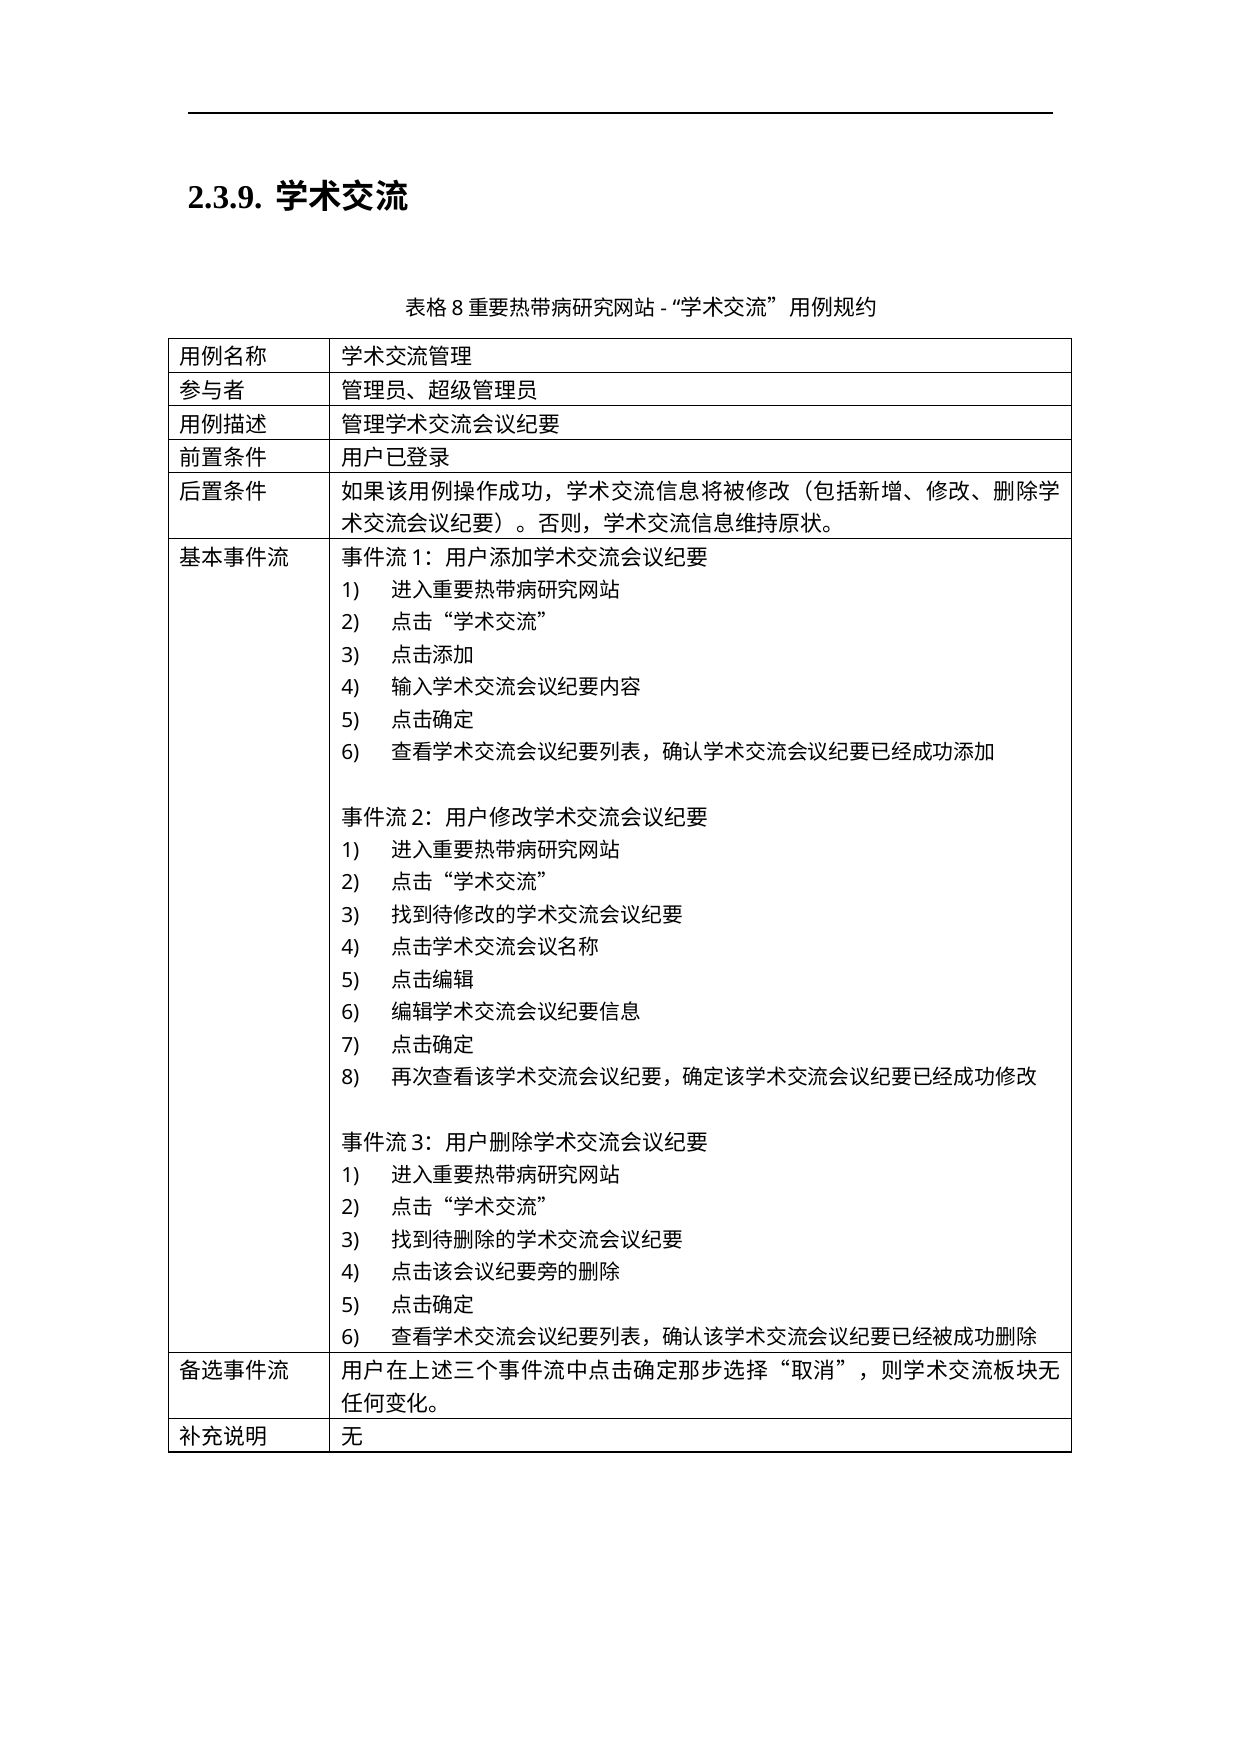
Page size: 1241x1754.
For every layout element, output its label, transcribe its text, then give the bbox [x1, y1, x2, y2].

table_cell 补充说明 [169, 1419, 329, 1451]
table_cell 基本事件流 [169, 539, 329, 1352]
table_cell 管理员、超级管理员 [330, 373, 1071, 405]
table_cell 事件流1：用户添加学术交流会议纪要 进入重要热带病研究网站 点击“学术交流” 点击添加 输入学术交流会议纪要内容 点击确定 查看学术交流会议纪要列表，确认学术交流会议纪要已经成功添加 事件流2：用户修改学术交流会议纪要 进入重要热带病研究网站 点击“学术交流” 找到待修改的学术交流会议纪要 点击学术交流会议名称 点击编辑 编辑学术交流会议纪要信息 点击确定 再次查看该学术交流会议纪要，确定该学术交流会议纪要已经成功修改 事件流3：用户删除学术交流会议纪要 进入重要热带病研究网站 点击“学术交流” 找到待删除的学术交流会议纪要 点击该会议纪要旁的删除 点击确定 查看学术交流会议纪要列表，确认该学术交流会议纪要已经被成功删除 [330, 539, 1071, 1352]
table_cell 前置条件 [169, 440, 329, 472]
table_cell 管理学术交流会议纪要 [330, 406, 1071, 439]
table_cell 用例描述 [169, 406, 329, 439]
subtitle 学术交流 [187, 162, 1053, 227]
table_header 学术交流管理 [330, 339, 1071, 372]
table_cell 用户在上述三个事件流中点击确定那步选择“取消”，则学术交流板块无任何变化。 [330, 1353, 1071, 1418]
table_cell 如果该用例操作成功，学术交流信息将被修改（包括新增、修改、删除学术交流会议纪要）。否则，学术交流信息维持原状。 [330, 473, 1071, 538]
table_cell 后置条件 [169, 473, 329, 538]
table_cell 无 [330, 1419, 1071, 1451]
table_cell 参与者 [169, 373, 329, 405]
table_cell 用户已登录 [330, 440, 1071, 472]
table_header 用例名称 [169, 339, 329, 372]
text 表格 8 重要热带病研究网站 - “学术交流”用例规约 [187, 289, 1053, 322]
table_cell 备选事件流 [169, 1353, 329, 1418]
